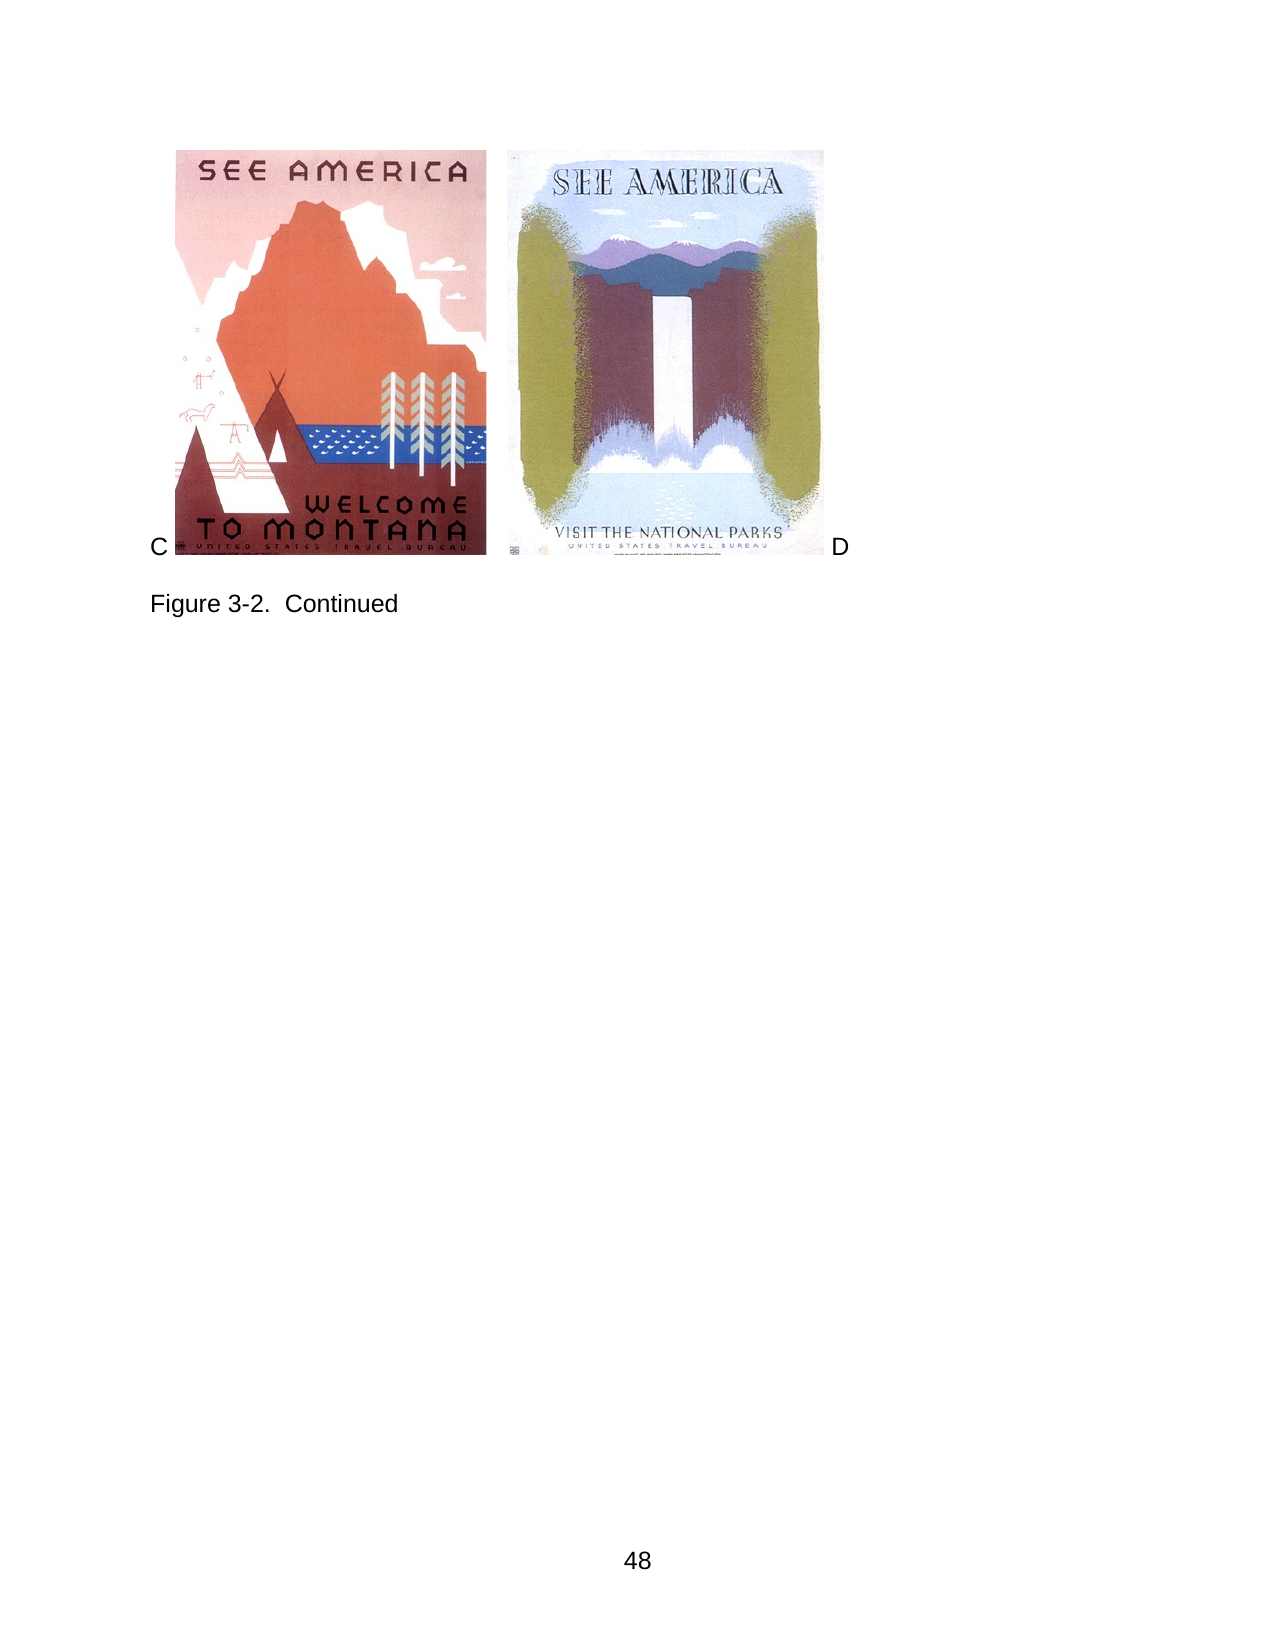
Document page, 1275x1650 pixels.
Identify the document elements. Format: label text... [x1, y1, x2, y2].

text Figure 3-2. Continued [150, 589, 1125, 618]
picture [507, 150, 825, 555]
picture [175, 150, 487, 555]
